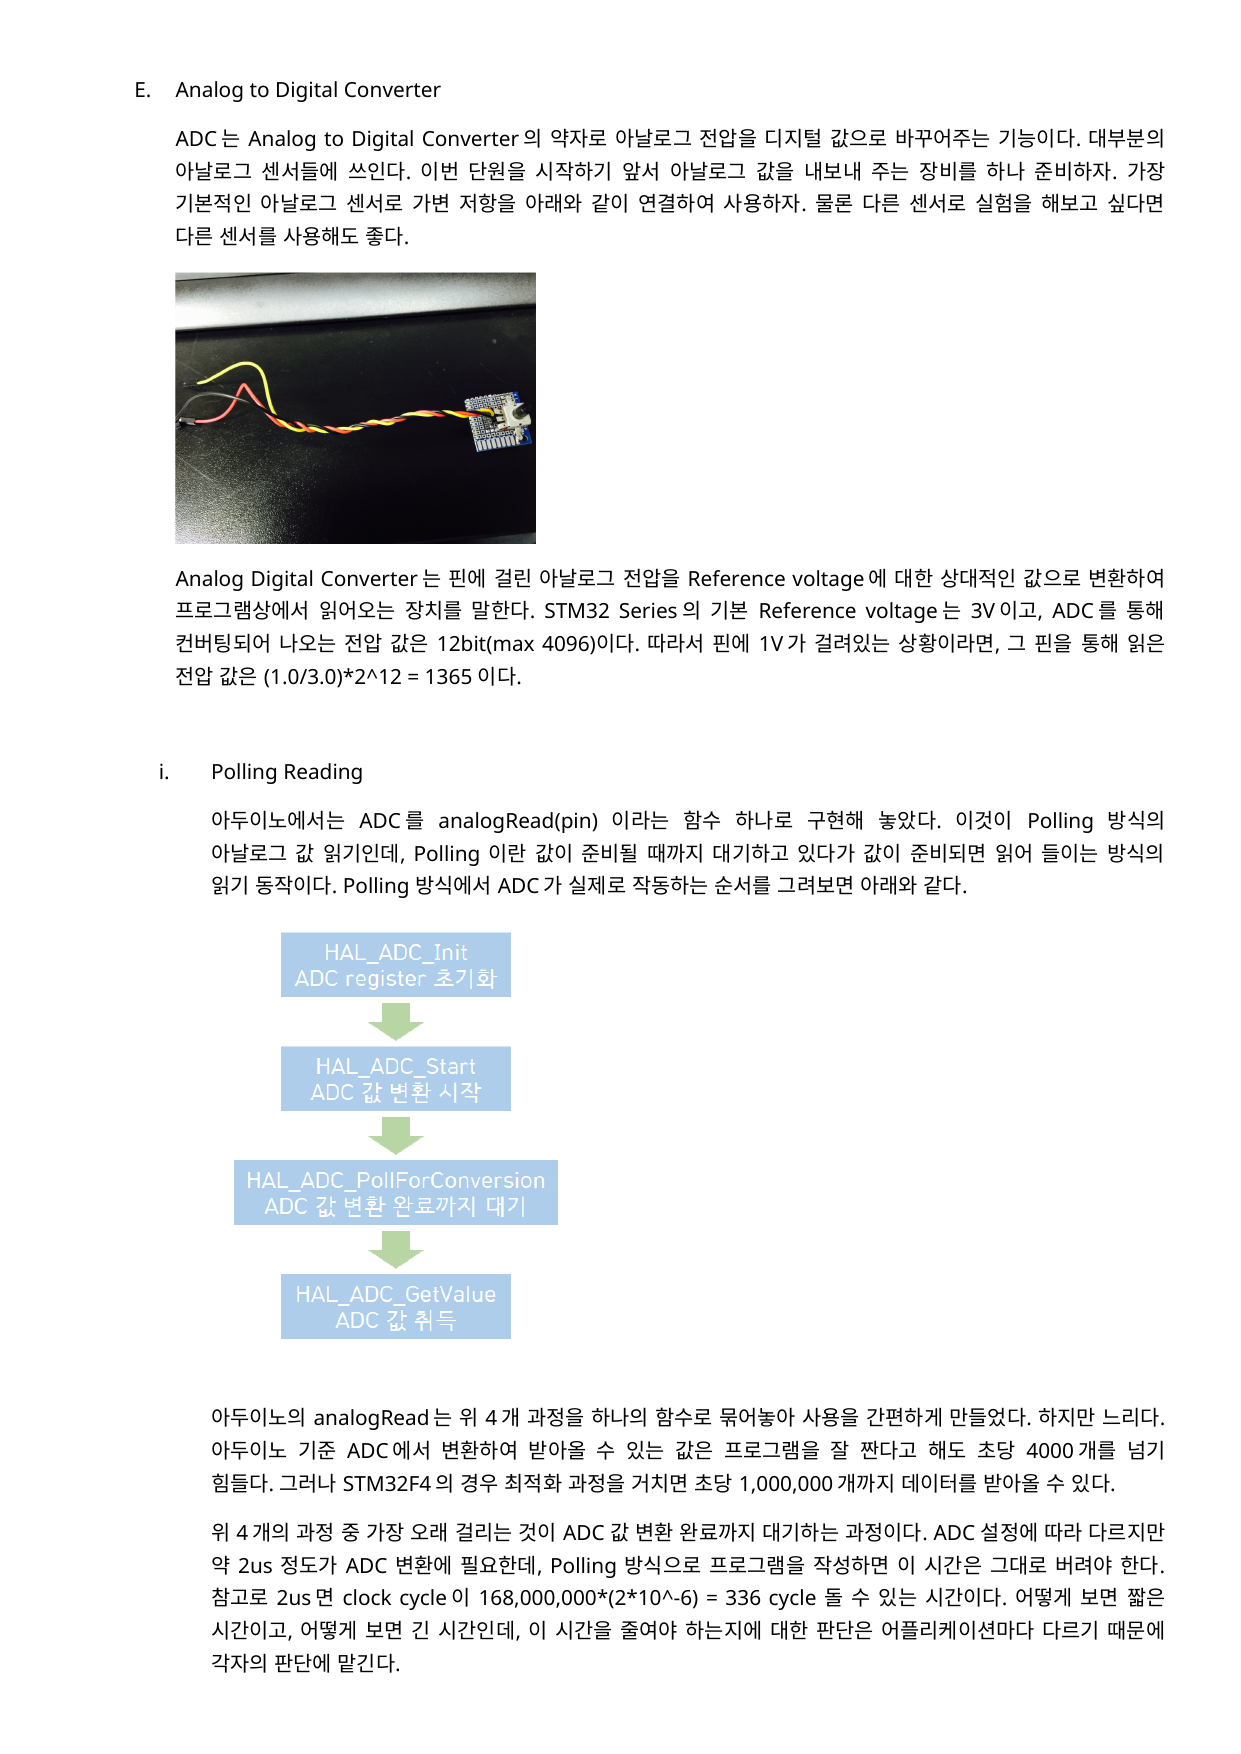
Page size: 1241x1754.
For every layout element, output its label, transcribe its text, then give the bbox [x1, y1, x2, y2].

picture [210, 918, 578, 1383]
list 위 4개의 과정 중 가장 오래 걸리는 것이 ADC 값 변환 완료까지 대기하는 과정이다. ADC 설정에 따라 다르지만 약 2us 정도가 ADC 변환에 필요한데, Polling 방식으로 프로그램을 작성하면 이 시간은 그대로 버려야 한다. 참고로 2us면 clock cycle이 168,000,000*(2*10^-6) = 336 cycle 돌 수 있는 시간이다. 어떻게 보면 짧은 시간이고, 어떻게 보면 긴 시간인데, 이 시간을 줄여야 하는지에 대한 판단은 어플리케이션마다 다르기 때문에 각자의 판단에 맡긴다. [211, 1516, 1165, 1677]
list 아두이노에서는 ADC를 analogRead(pin) 이라는 함수 하나로 구현해 놓았다. 이것이 Polling 방식의 아날로그 값 읽기인데, Polling 이란 값이 준비될 때까지 대기하고 있다가 값이 준비되면 읽어 들이는 방식의 읽기 동작이다. Polling 방식에서 ADC가 실제로 작동하는 순서를 그려보면 아래와 같다. [211, 804, 1165, 900]
list Analog Digital Converter는 핀에 걸린 아날로그 전압을 Reference voltage에 대한 상대적인 값으로 변환하여 프로그램상에서 읽어오는 장치를 말한다. STM32 Series의 기본 Reference voltage는 3V이고, ADC를 통해 컨버팅되어 나오는 전압 값은 12bit(max 4096)이다. 따라서 핀에 1V가 걸려있는 상황이라면, 그 핀을 통해 읽은 전압 값은 (1.0/3.0)*2^12 = 1365 이다. [175, 562, 1165, 691]
list ADC는 Analog to Digital Converter의 약자로 아날로그 전압을 디지털 값으로 바꾸어주는 기능이다. 대부분의 아날로그 센서들에 쓰인다. 이번 단원을 시작하기 앞서 아날로그 값을 내보내 주는 장비를 하나 준비하자. 가장 기본적인 아날로그 센서로 가변 저항을 아래와 같이 연결하여 사용하자. 물론 다른 센서로 실험을 해보고 싶다면 다른 센서를 사용해도 좋다. [175, 122, 1165, 251]
list Polling Reading [169, 757, 1165, 785]
list 아두이노의 analogRead는 위 4개 과정을 하나의 함수로 묶어놓아 사용을 간편하게 만들었다. 하지만 느리다. 아두이노 기준 ADC에서 변환하여 받아올 수 있는 값은 프로그램을 잘 짠다고 해도 초당 4000개를 넘기 힘들다. 그러나 STM32F4의 경우 최적화 과정을 거치면 초당 1,000,000개까지 데이터를 받아올 수 있다. [211, 1401, 1165, 1497]
list Analog to Digital Converter [134, 75, 1165, 103]
picture [176, 273, 535, 544]
